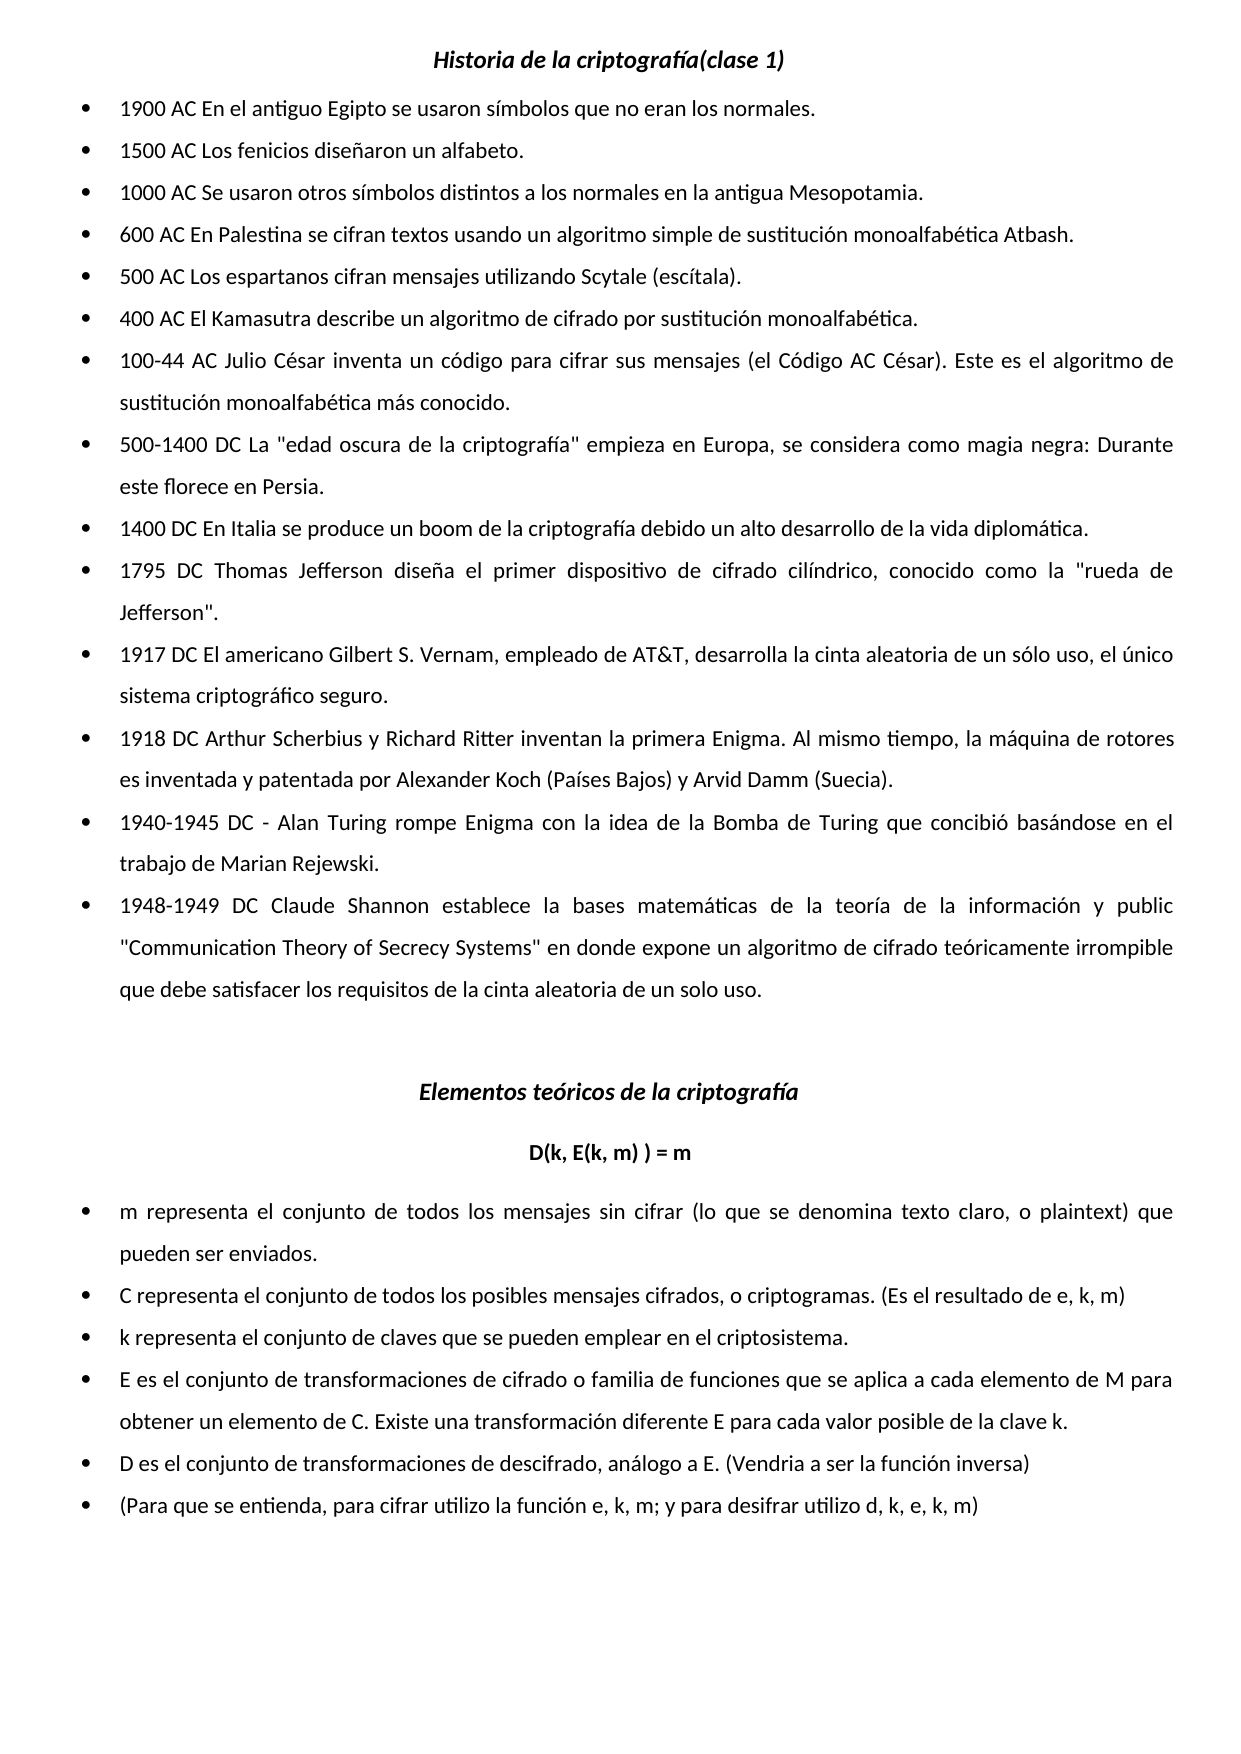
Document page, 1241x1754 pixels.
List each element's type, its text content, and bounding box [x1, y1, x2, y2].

list E es el conjunto de transformaciones de cifrado o familia de funciones que se aplica a cada elemento de M para obtener un elemento de C. Existe una transformación diferente E para cada valor posible de la clave k. [82, 1365, 1176, 1435]
list 400 AC El Kamasutra describe un algoritmo de cifrado por sustitución monoalfabética. [82, 304, 1176, 332]
list 600 AC En Palestina se cifran textos usando un algoritmo simple de sustitución monoalfabética Atbash. [82, 220, 1176, 248]
list k representa el conjunto de claves que se pueden emplear en el criptosistema. [82, 1323, 1176, 1351]
list 1500 AC Los fenicios diseñaron un alfabeto. [82, 136, 1176, 164]
text Historia de la criptografía(clase 1) [44, 44, 1176, 75]
list 1917 DC El americano Gilbert S. Vernam, empleado de AT&T, desarrolla la cinta aleatoria de un sólo uso, el único sistema criptográfico seguro. [82, 640, 1176, 710]
list 100-44 AC Julio César inventa un código para cifrar sus mensajes (el Código AC César). Este es el algoritmo de sustitución monoalfabética más conocido. [82, 346, 1176, 416]
list 1948-1949 DC Claude Shannon establece la bases matemáticas de la teoría de la información y public "Communication Theory of Secrecy Systems" en donde expone un algoritmo de cifrado teóricamente irrompible que debe satisfacer los requisitos de la cinta aleatoria de un solo uso. [82, 892, 1176, 1003]
text Elementos teóricos de la criptografía [44, 1076, 1176, 1107]
list 1795 DC Thomas Jefferson diseña el primer dispositivo de cifrado cilíndrico, conocido como la "rueda de Jefferson". [82, 556, 1176, 626]
list 1900 AC En el antiguo Egipto se usaron símbolos que no eran los normales. [82, 94, 1176, 122]
list (Para que se entienda, para cifrar utilizo la función e, k, m; y para desifrar utilizo d, k, e, k, m) [82, 1491, 1176, 1519]
list 1400 DC En Italia se produce un boom de la criptografía debido un alto desarrollo de la vida diplomática. [82, 514, 1176, 542]
text D(k, E(k, m) ) = m [44, 1138, 1176, 1167]
list 500-1400 DC La "edad oscura de la criptografía" empieza en Europa, se considera como magia negra: Durante este florece en Persia. [82, 430, 1176, 500]
list 1000 AC Se usaron otros símbolos distintos a los normales en la antigua Mesopotamia. [82, 178, 1176, 206]
list C representa el conjunto de todos los posibles mensajes cifrados, o criptogramas. (Es el resultado de e, k, m) [82, 1281, 1176, 1309]
list 500 AC Los espartanos cifran mensajes utilizando Scytale (escítala). [82, 262, 1176, 290]
list 1918 DC Arthur Scherbius y Richard Ritter inventan la primera Enigma. Al mismo tiempo, la máquina de rotores es inventada y patentada por Alexander Koch (Países Bajos) y Arvid Damm (Suecia). [82, 724, 1176, 794]
list D es el conjunto de transformaciones de descifrado, análogo a E. (Vendria a ser la función inversa) [82, 1449, 1176, 1477]
list m representa el conjunto de todos los mensajes sin cifrar (lo que se denomina texto claro, o plaintext) que pueden ser enviados. [82, 1197, 1176, 1267]
list 1940-1945 DC - Alan Turing rompe Enigma con la idea de la Bomba de Turing que concibió basándose en el trabajo de Marian Rejewski. [82, 808, 1176, 878]
